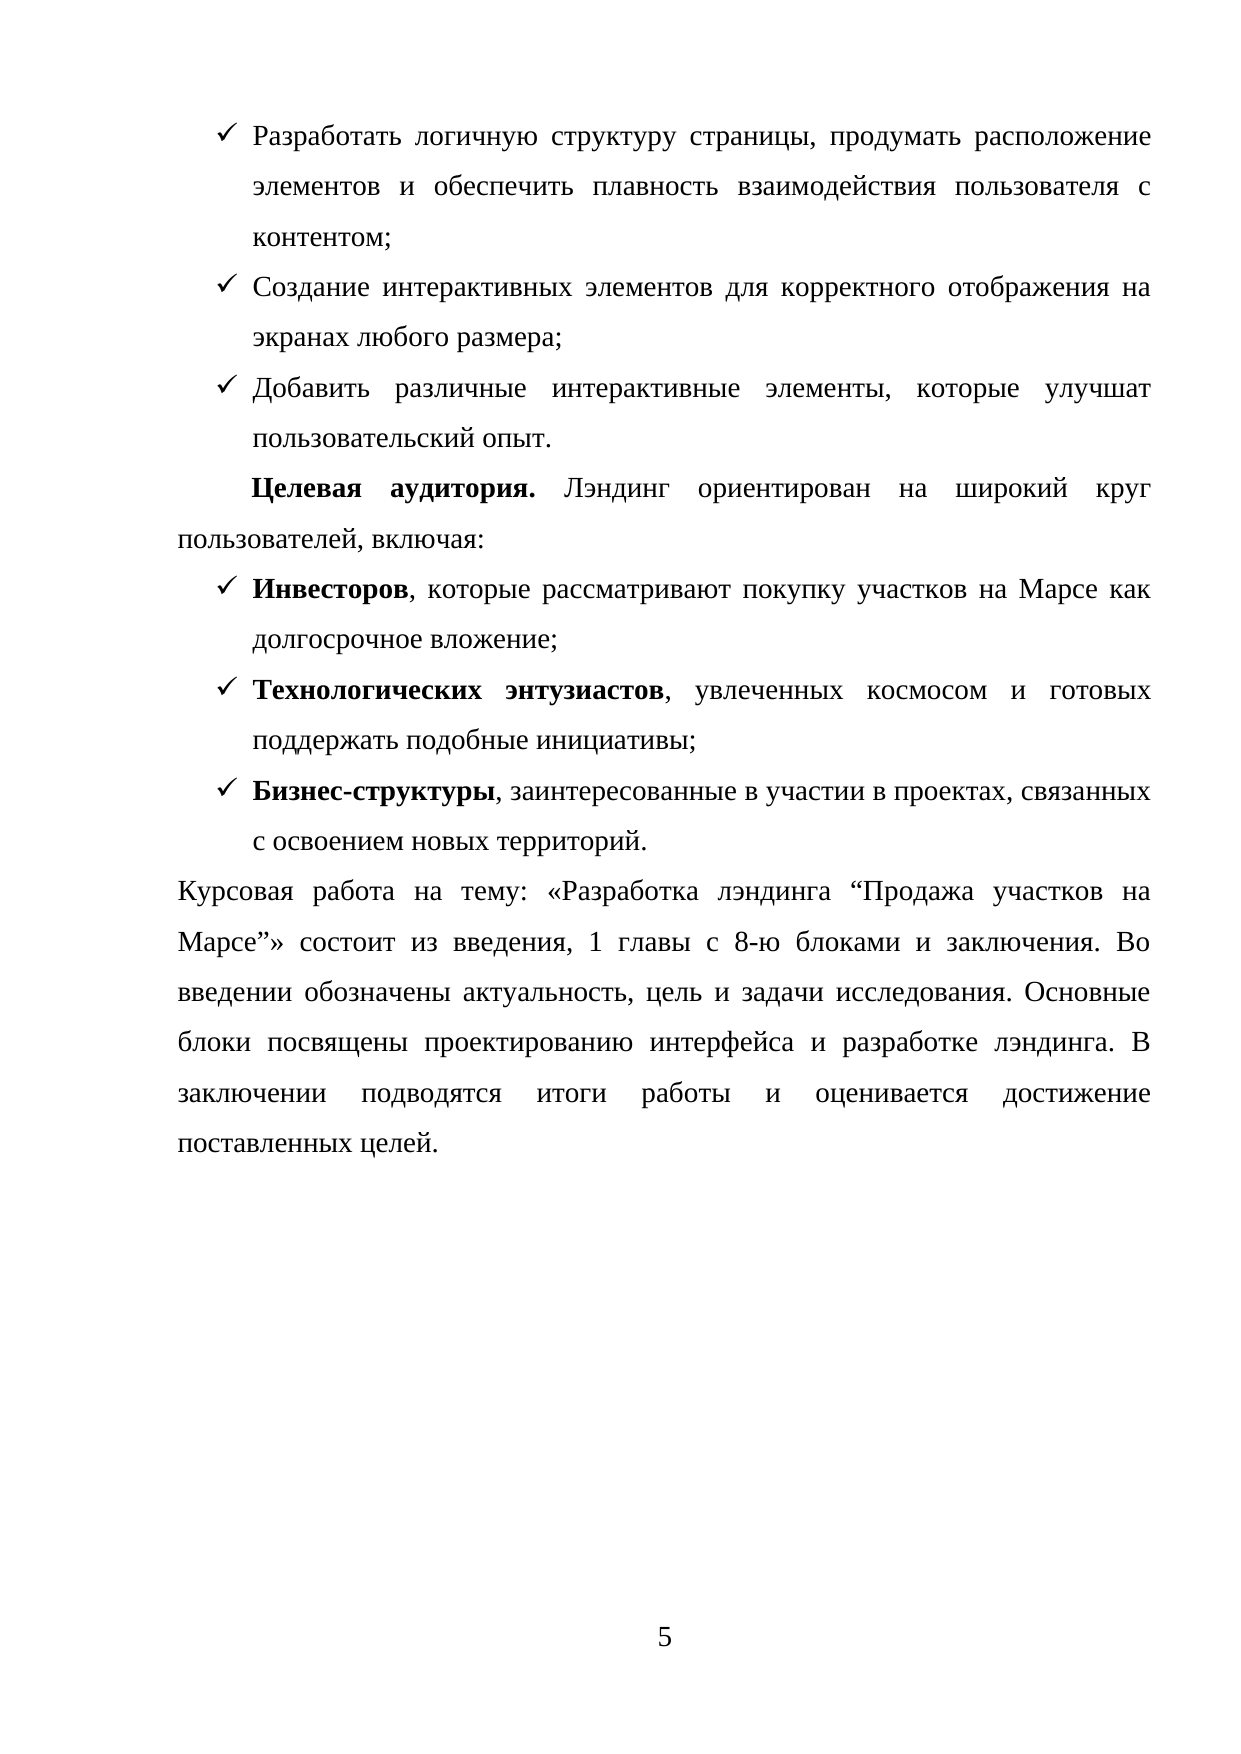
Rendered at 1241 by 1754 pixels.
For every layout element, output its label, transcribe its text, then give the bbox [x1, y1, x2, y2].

list Добавить различные интерактивные элементы, которые улучшат пользовательский опыт. [215, 370, 1152, 454]
list Разработать логичную структуру страницы, продумать расположение элементов и обеспечить плавность взаимодействия пользователя с контентом; [215, 118, 1152, 252]
list Бизнес-структуры, заинтересованные в участии в проектах, связанных с освоением новых территорий. [215, 773, 1152, 857]
list Создание интерактивных элементов для корректного отображения на экранах любого размера; [215, 269, 1152, 353]
text Целевая аудитория. Лэндинг ориентирован на широкий круг пользователей, включая: [177, 471, 1152, 554]
text Курсовая работа на тему: «Разработка лэндинга “Продажа участков на Марсе”» состоит из введения, 1 главы с 8-ю блоками и заключения. Во введении обозначены актуальность, цель и задачи исследования. Основные блоки посвящены проектированию интерфейса и разработке лэндинга. В заключении подводятся итоги работы и оценивается достижение поставленных целей. [177, 873, 1152, 1158]
list Технологических энтузиастов, увлеченных космосом и готовых поддержать подобные инициативы; [215, 672, 1152, 756]
list Инвесторов, которые рассматривают покупку участков на Марсе как долгосрочное вложение; [215, 571, 1152, 655]
